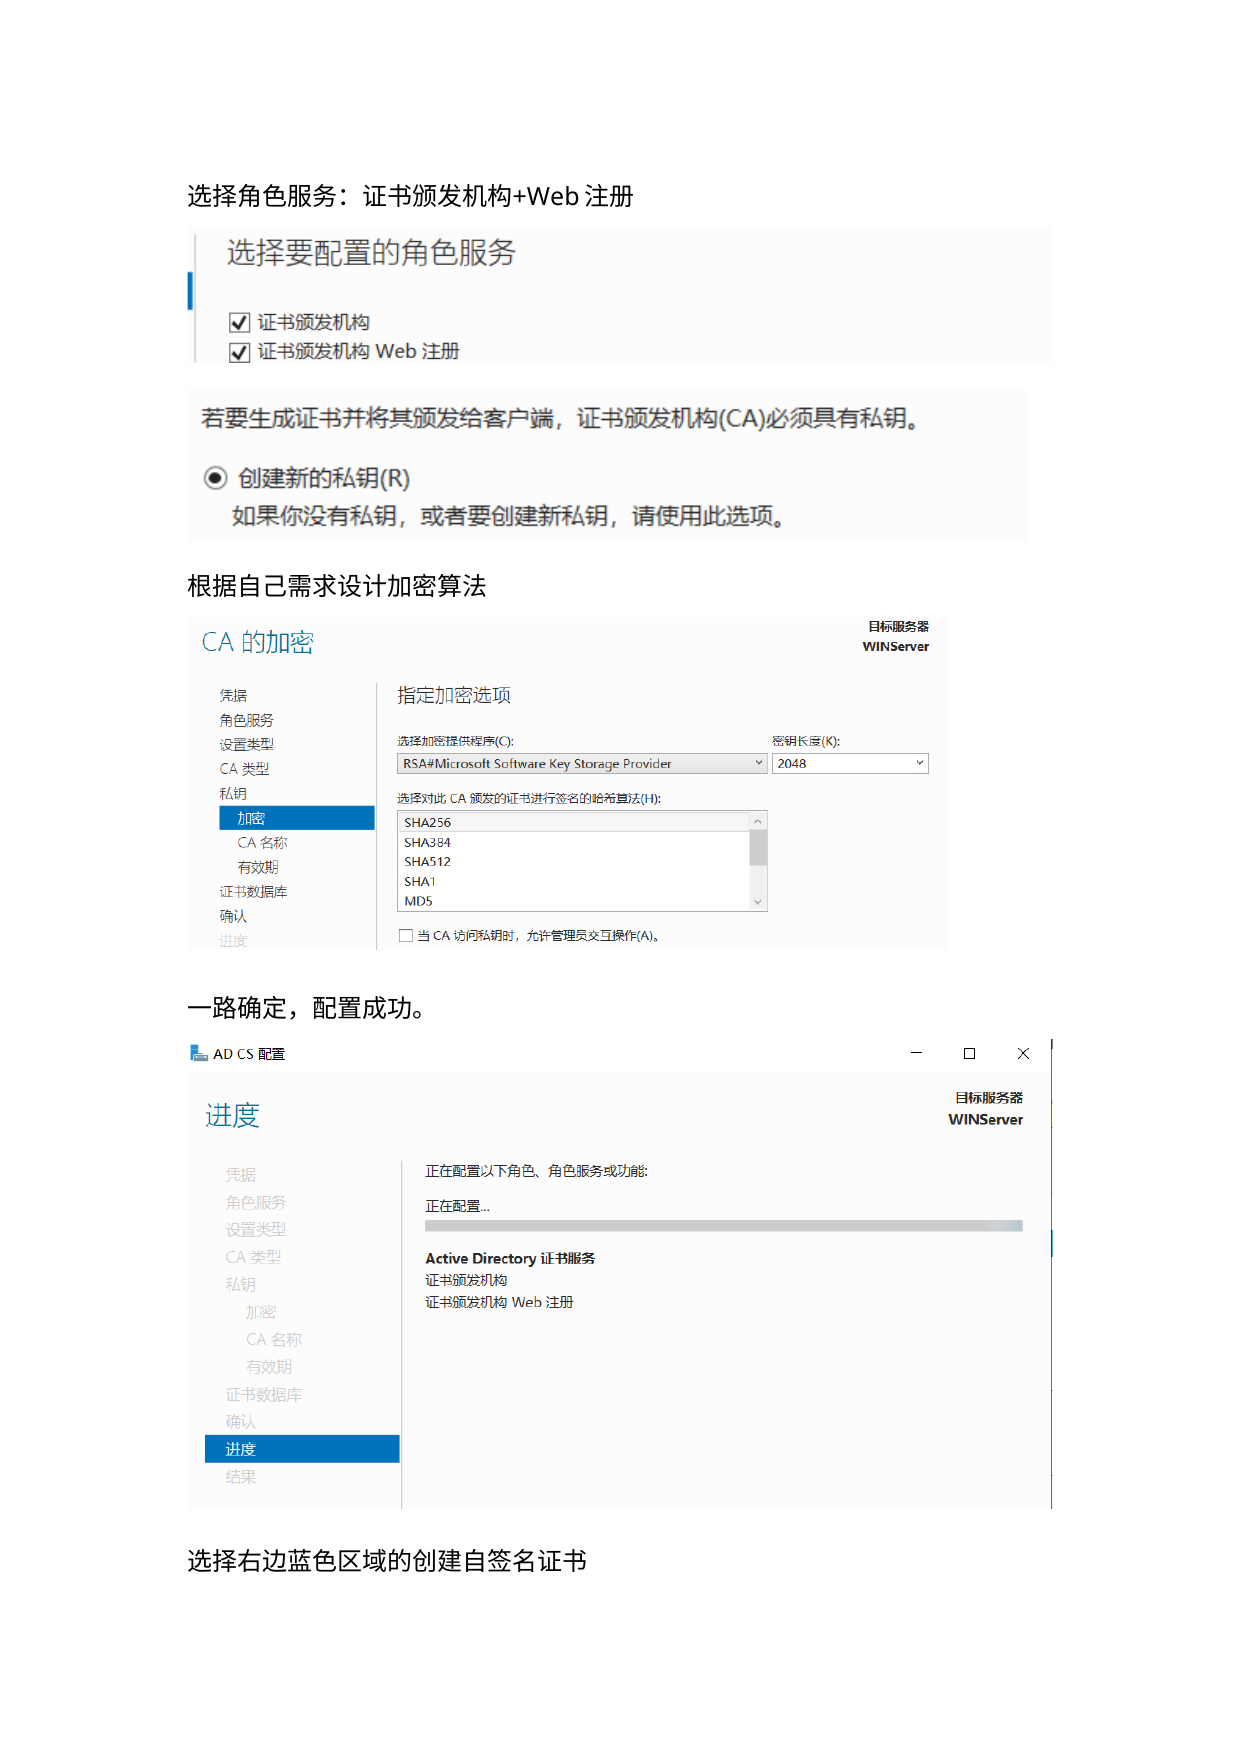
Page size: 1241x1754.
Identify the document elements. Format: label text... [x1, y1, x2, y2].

picture [187, 389, 1028, 542]
picture [187, 617, 949, 950]
picture [187, 1039, 1053, 1509]
text 一路确定，配置成功。 [187, 974, 1053, 1039]
picture [187, 227, 1053, 363]
text 选择角色服务：证书颁发机构+Web注册 [187, 162, 1053, 227]
text 根据自己需求设计加密算法 [187, 552, 1053, 617]
text 选择右边蓝色区域的创建自签名证书 [187, 1527, 1053, 1592]
